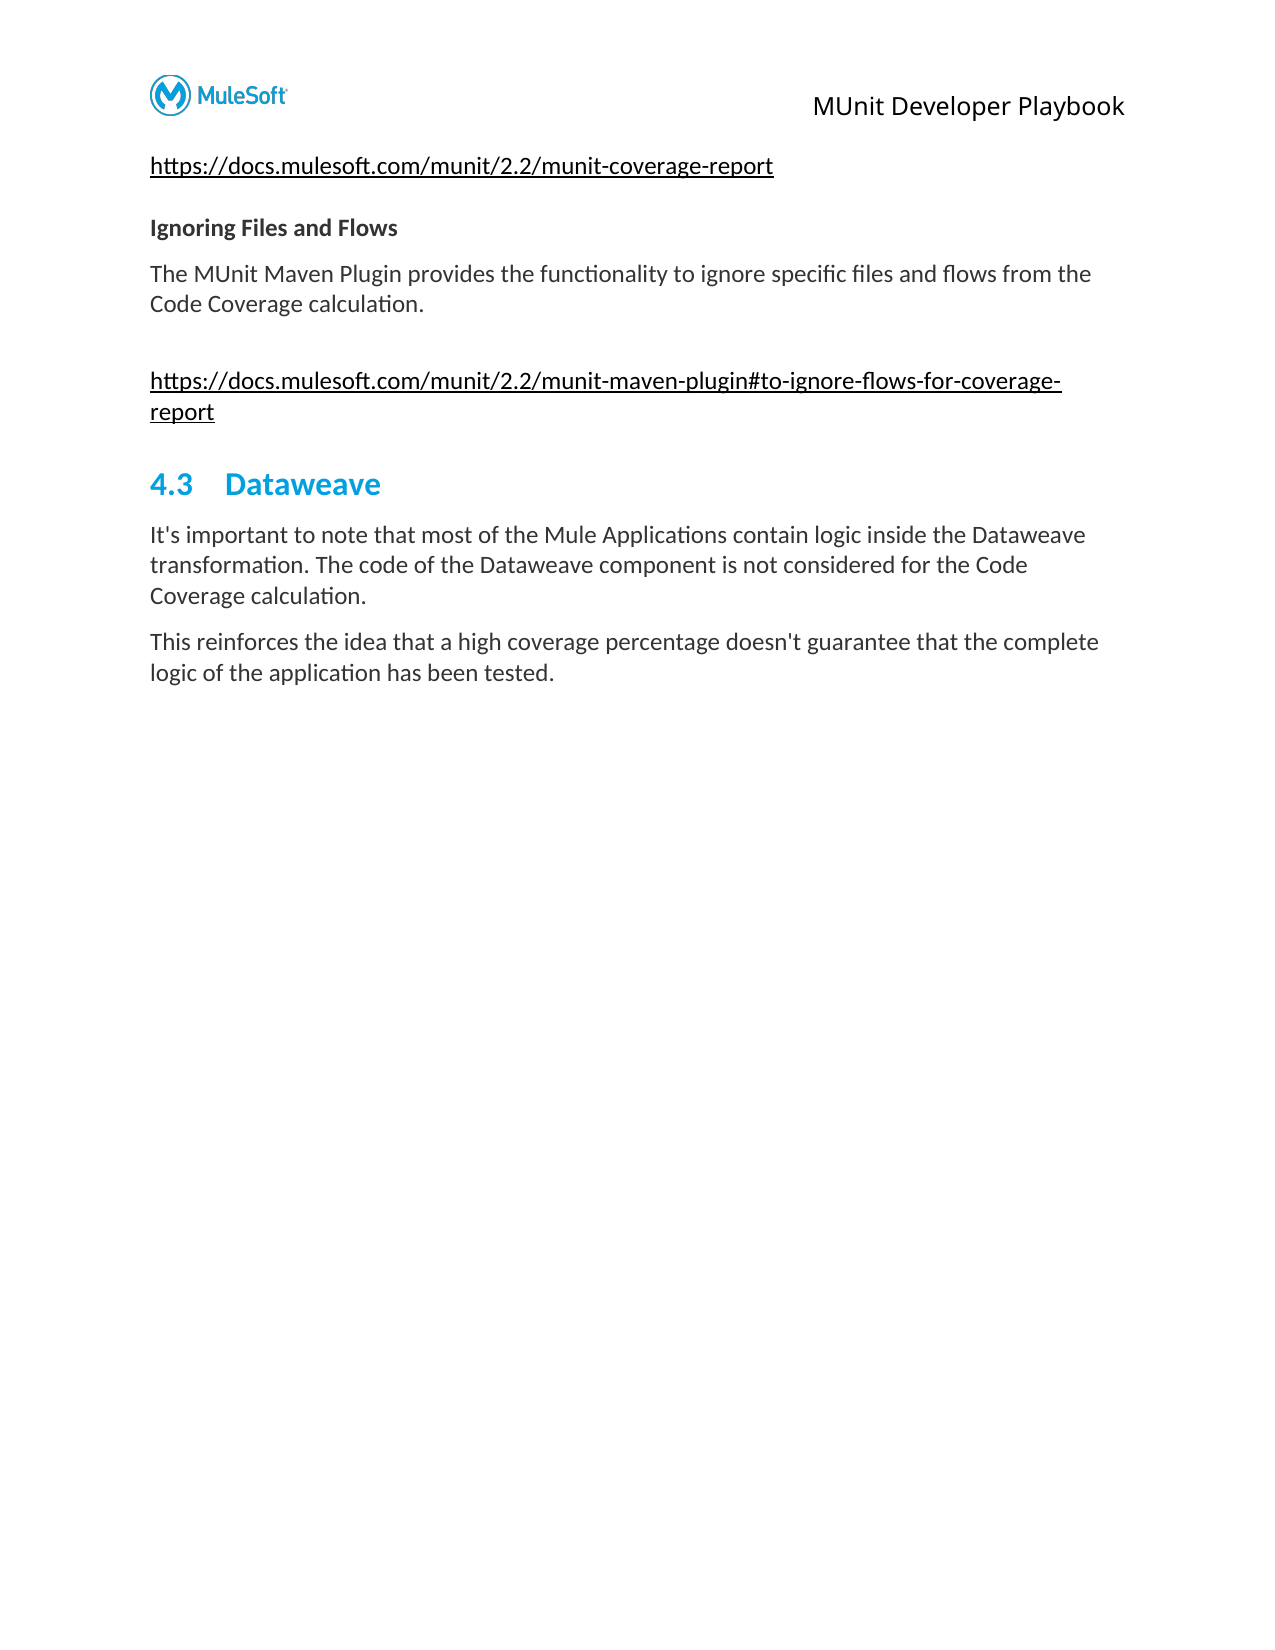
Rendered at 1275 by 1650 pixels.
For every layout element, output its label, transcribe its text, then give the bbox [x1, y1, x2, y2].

text This reinforces the idea that a high coverage percentage doesn't guarantee that the complete logic of the application has been tested. [150, 626, 1125, 687]
text It's important to note that most of the Mule Applications contain logic inside the Dataweave transformation. The code of the Dataweave component is not considered for the Code Coverage calculation. [150, 519, 1125, 611]
text The MUnit Maven Plugin provides the functionality to ignore specific files and flows from the Code Coverage calculation. [150, 258, 1125, 319]
picture [150, 75, 161, 87]
text https://docs.mulesoft.com/munit/2.2/munit-coverage-report [150, 150, 1125, 181]
picture [150, 103, 163, 116]
picture [152, 77, 188, 114]
picture [178, 75, 288, 116]
text https://docs.mulesoft.com/munit/2.2/munit-maven-plugin#to-ignore-flows-for-coverage-report [150, 365, 1125, 426]
subtitle Dataweave [150, 463, 1125, 503]
subtitle Ignoring Files and Flows [150, 212, 1125, 242]
